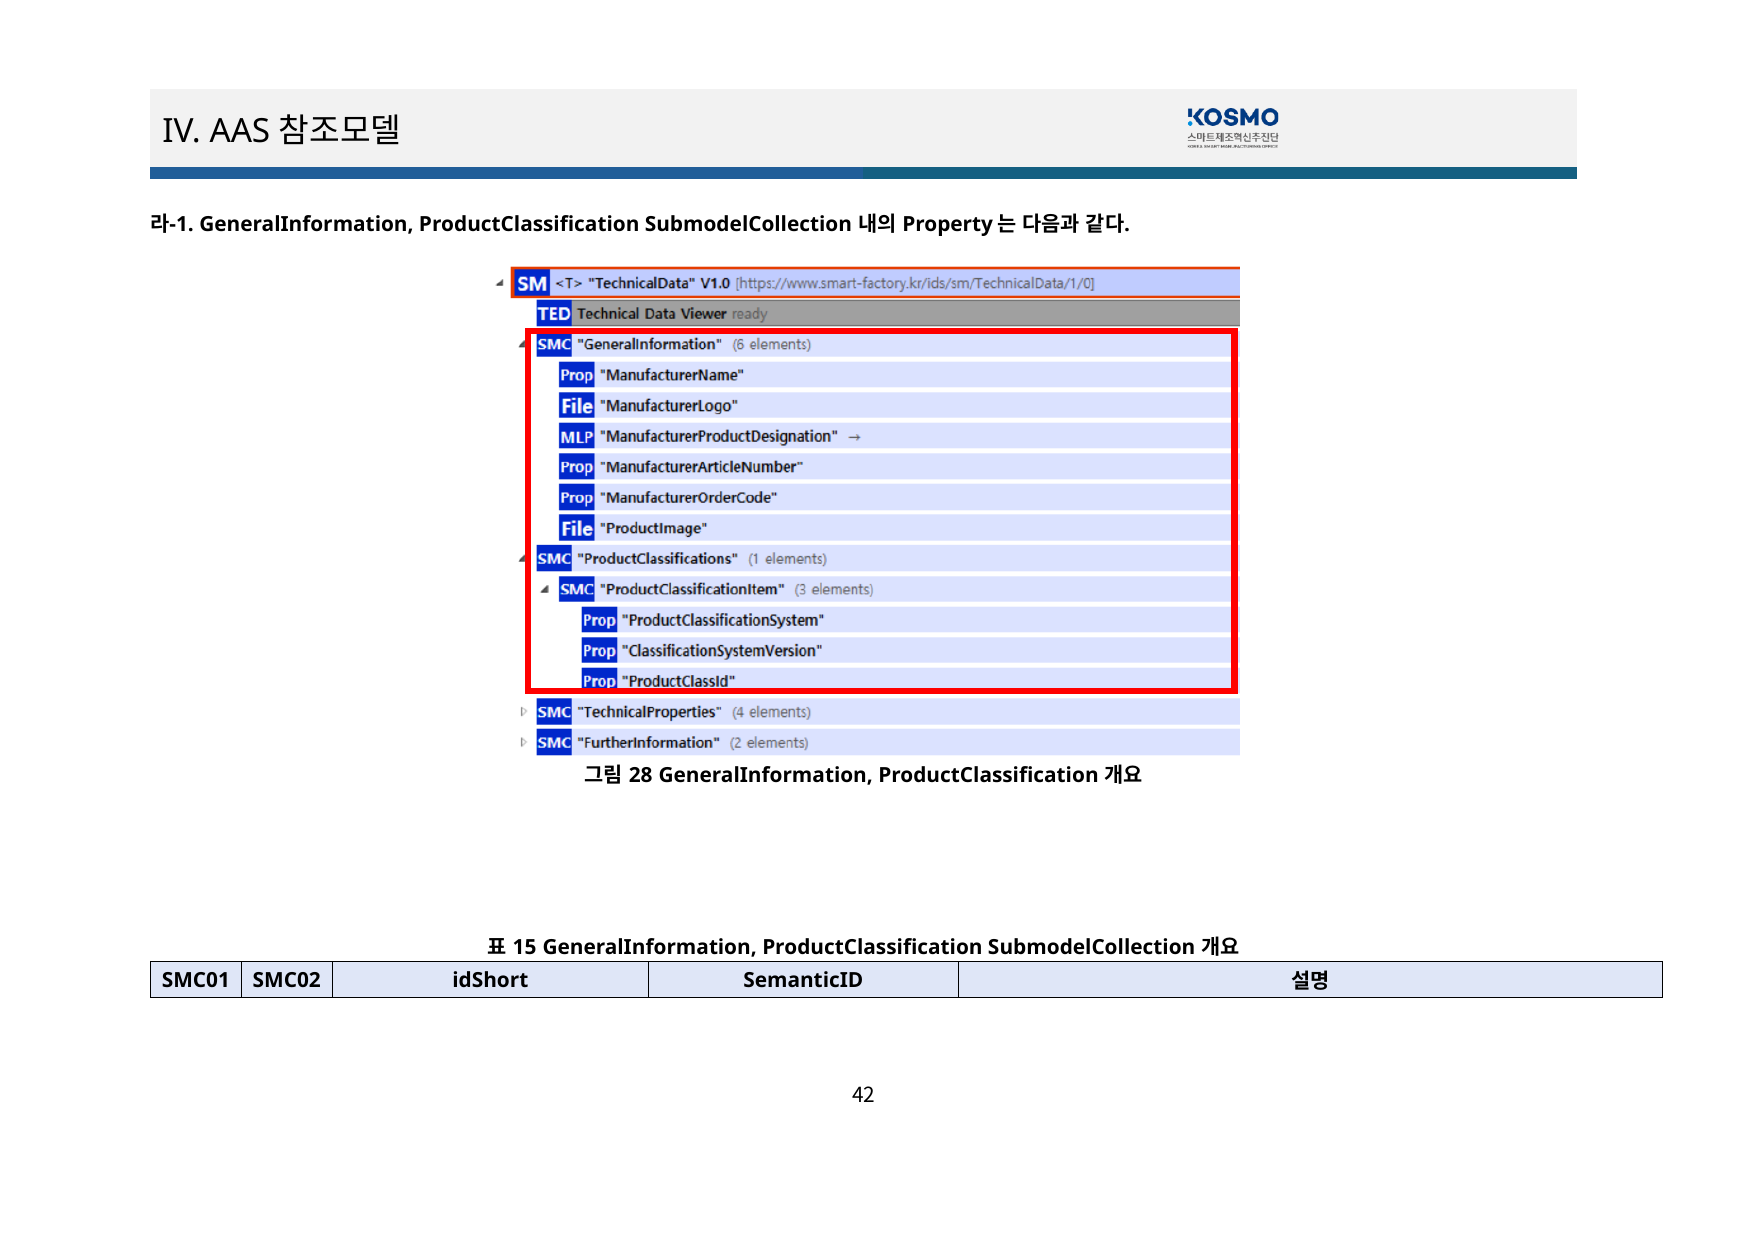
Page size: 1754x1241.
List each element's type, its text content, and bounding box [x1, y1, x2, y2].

text 표 15 GeneralInformation, ProductClassification SubmodelCollection 개요 [150, 930, 1577, 961]
text 그림 28 GeneralInformation, ProductClassification 개요 [150, 758, 1577, 788]
table_header SMC01 [151, 962, 241, 997]
table_header SemanticID [649, 962, 958, 997]
text 라-1. GeneralInformation, ProductClassification SubmodelCollection 내의 Property는 다음과 같다. [150, 207, 1577, 238]
table_header SMC02 [242, 962, 332, 997]
table_header idShort [333, 962, 648, 997]
picture [486, 266, 1240, 758]
table_header 설명 [959, 962, 1662, 997]
picture [1187, 108, 1279, 148]
